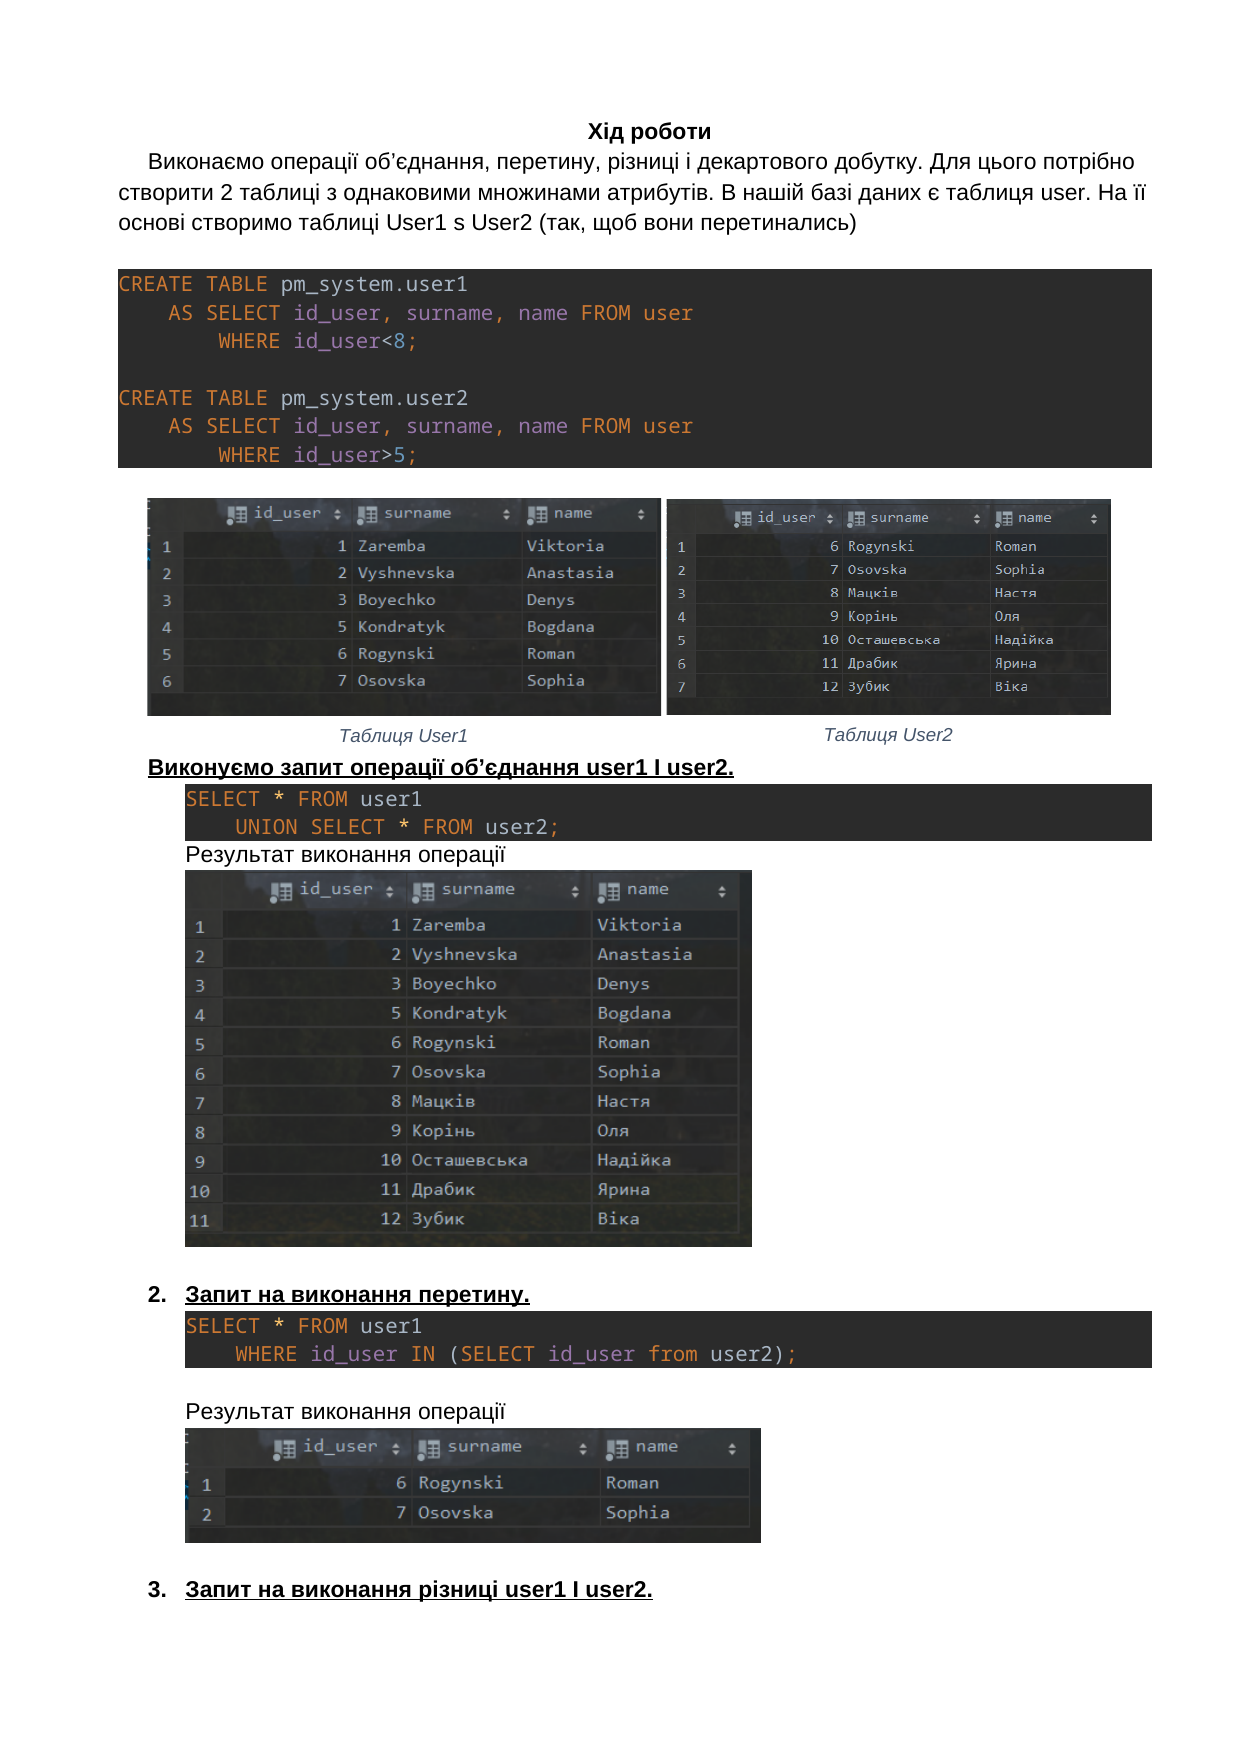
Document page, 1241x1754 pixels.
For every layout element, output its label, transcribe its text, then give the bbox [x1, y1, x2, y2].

text Хід роботи [118, 118, 1152, 144]
picture [185, 1428, 761, 1543]
list Виконуємо запит операції об’єднання user1 I user2. [148, 589, 1152, 780]
list Запит на виконання різниці user1 I user2. [148, 1576, 1152, 1602]
text SELECT * FROM user1 UNION SELECT * FROM user2; [185, 784, 1152, 841]
list Результат виконання операції [185, 841, 1152, 867]
list Запит на виконання перетину. [148, 1281, 1152, 1307]
picture [185, 870, 752, 1247]
text SELECT * FROM user1 WHERE id_user IN (SELECT id_user from user2); [185, 1311, 1152, 1368]
picture [666, 499, 1111, 715]
list Результат виконання операції [185, 1398, 1152, 1424]
text Виконаємо операції об’єднання, перетину, різниці і декартового добутку. Для цього потрібно створити 2 таблиці з однаковими множинами атрибутів. В нашій базі даних є таблиця user. На її основі створимо таблиці User1 s User2 (так, щоб вони перетинались) [118, 148, 1152, 235]
picture [147, 498, 662, 716]
text CREATE TABLE pm_system.user1 AS SELECT id_user, surname, name FROM user WHERE id_user<8; CREATE TABLE pm_system.user2 AS SELECT id_user, surname, name FROM user WHERE id_user>5; [118, 269, 1152, 468]
